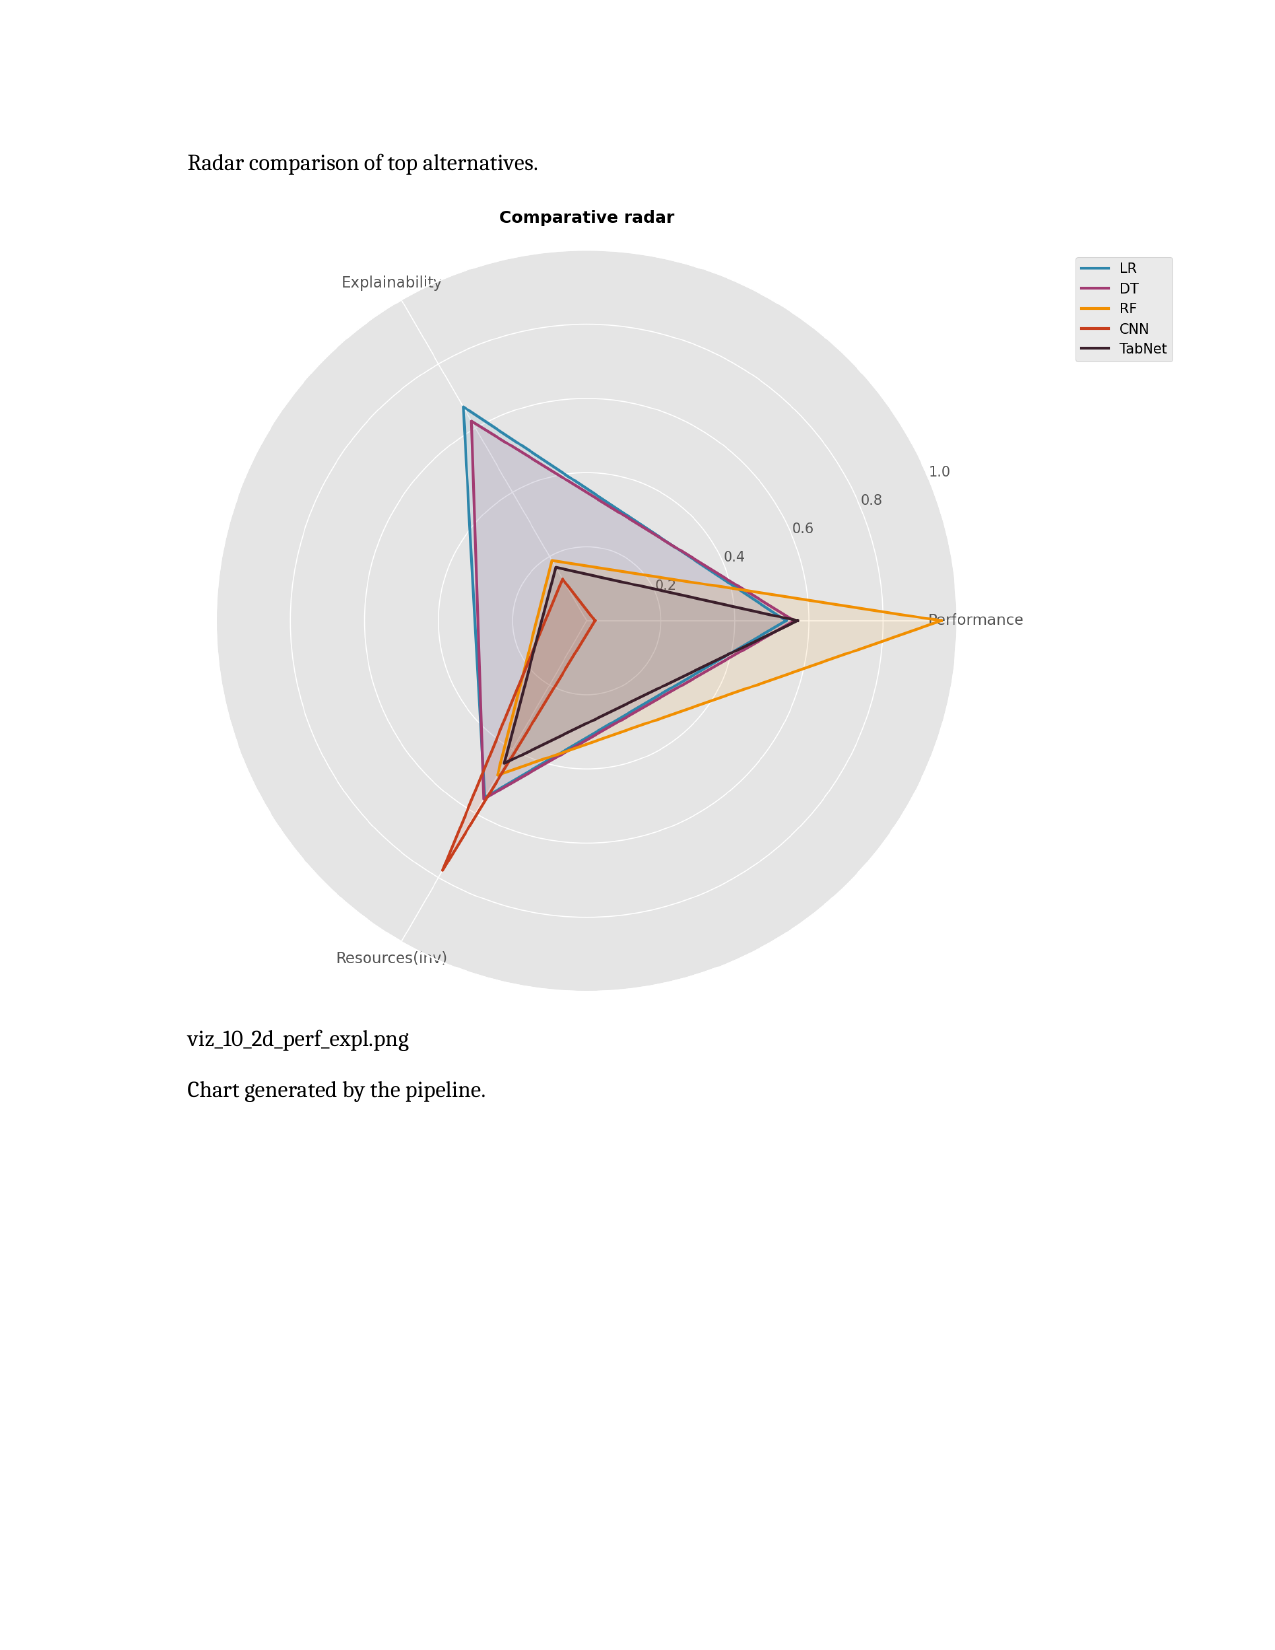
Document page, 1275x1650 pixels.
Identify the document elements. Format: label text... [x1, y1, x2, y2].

picture [206, 201, 1182, 1001]
text Radar comparison of top alternatives. [187, 150, 1087, 176]
text viz_10_2d_perf_expl.png [187, 1025, 1087, 1052]
text Chart generated by the pipeline. [187, 1076, 1087, 1103]
